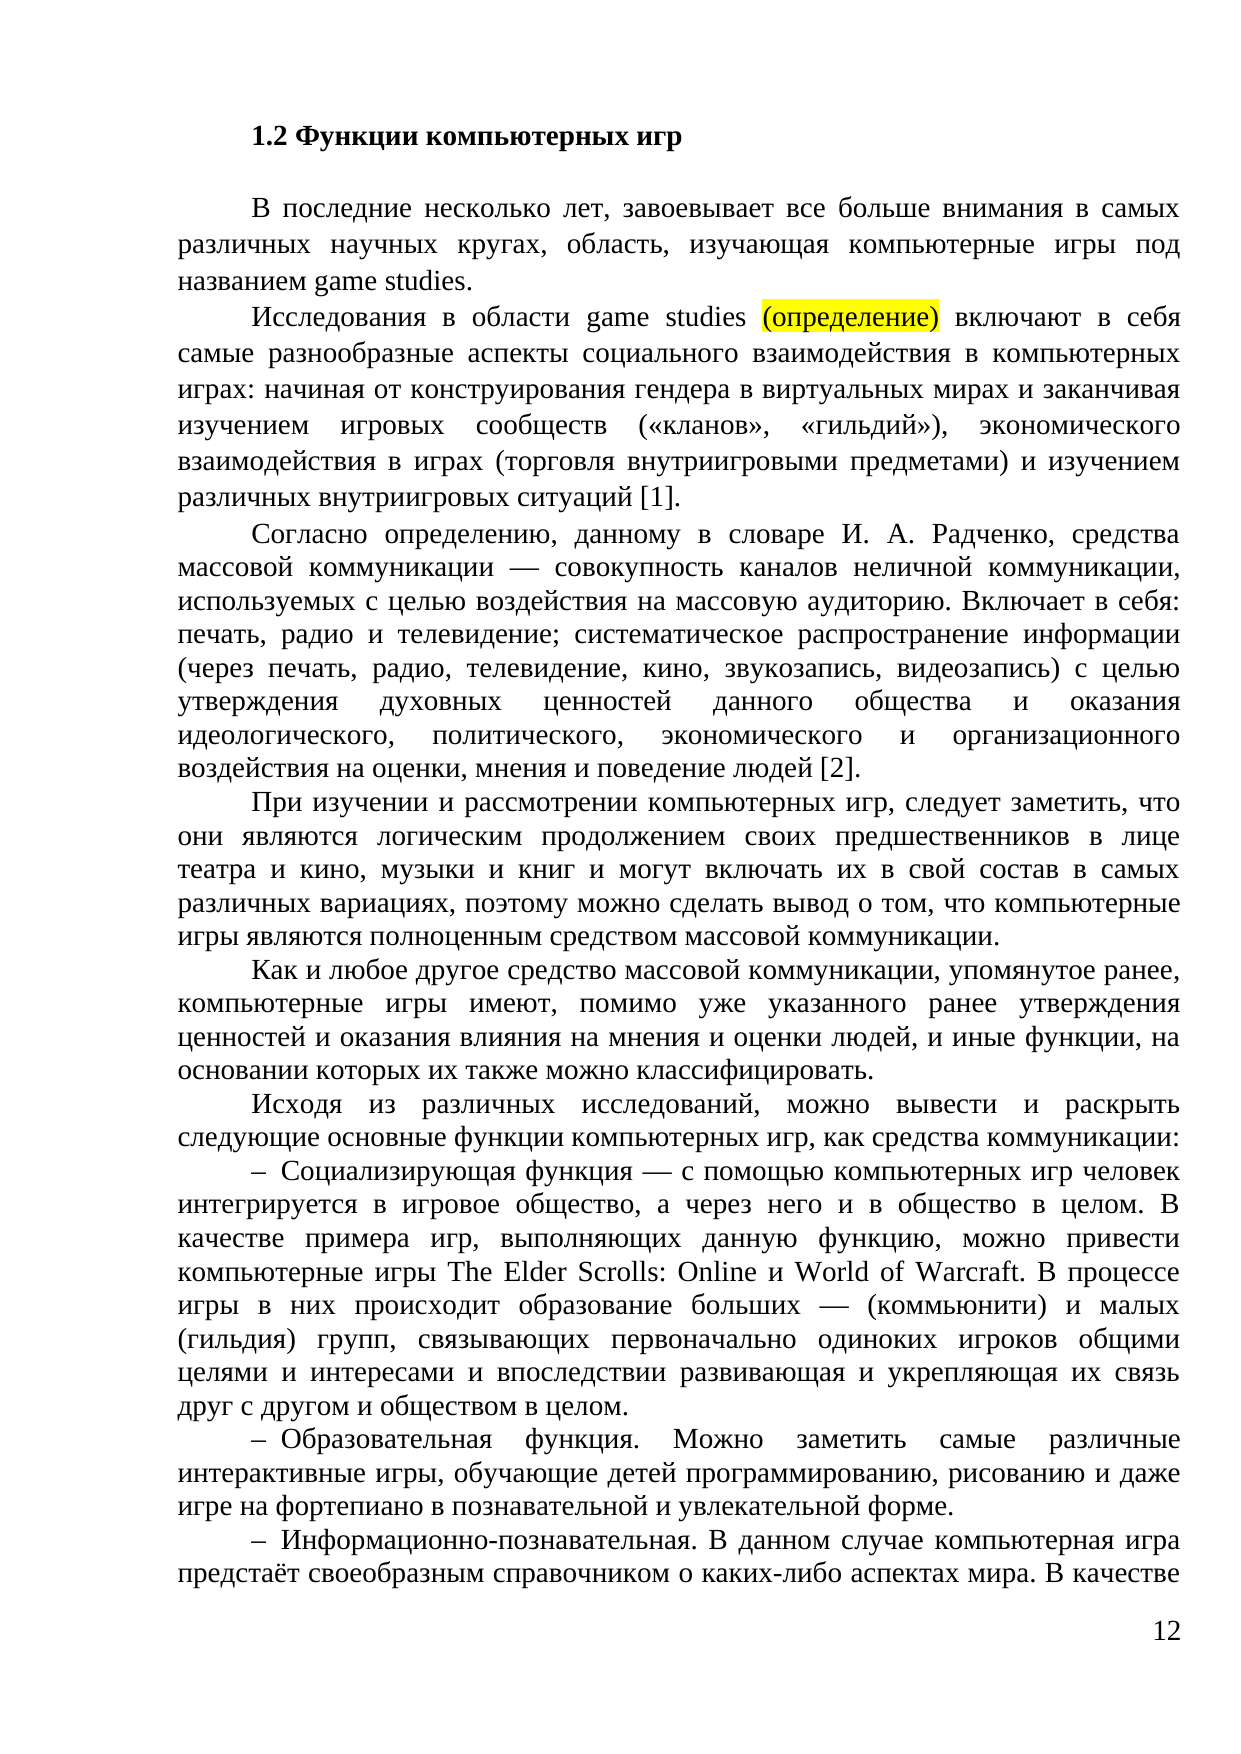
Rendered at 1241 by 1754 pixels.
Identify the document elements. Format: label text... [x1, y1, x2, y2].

list Социализирующая функция — с помощью компьютерных игр человек интегрируется в игровое общество, а через него и в общество в целом. В качестве примера игр, выполняющих данную функцию, можно привести компьютерные игры The Elder Scrolls: Online и World of Warcraft. В процессе игры в них происходит образование больших — (коммьюнити) и малых (гильдия) групп, связывающих первоначально одиноких игроков общими целями и интересами и впоследствии развивающая и укрепляющая их связь друг с другом и обществом в целом. [177, 1153, 1181, 1421]
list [177, 1522, 1181, 1589]
text Согласно определению, данному в словаре И. А. Радченко, средства массовой коммуникации — совокупность каналов неличной коммуникации, используемых с целью воздействия на массовую аудиторию. Включает в себя: печать, радио и телевидение; систематическое распространение информации (через печать, радио, телевидение, кино, звукозапись, видеозапись) с целью утверждения духовных ценностей данного общества и оказания идеологического, политического, экономического и организационного воздействия на оценки, мнения и поведение людей [2]. [177, 516, 1181, 784]
text Исследования в области game studies (определение) включают в себя самые разнообразные аспекты социального взаимодействия в компьютерных играх: начиная от конструирования гендера в виртуальных мирах и заканчивая изучением игровых сообществ («кланов», «гильдий»), экономического взаимодействия в играх (торговля внутриигровыми предметами) и изучением различных внутриигровых ситуаций [1]. [177, 299, 1181, 513]
text В последние несколько лет, завоевывает все больше внимания в самых различных научных кругах, область, изучающая компьютерные игры под названием game studies. [177, 190, 1181, 296]
text При изучении и рассмотрении компьютерных игр, следует заметить, что они являются логическим продолжением своих предшественников в лице театра и кино, музыки и книг и могут включать их в свой состав в самых различных вариациях, поэтому можно сделать вывод о том, что компьютерные игры являются полноценным средством массовой коммуникации. [177, 784, 1181, 952]
text Исходя из различных исследований, можно вывести и раскрыть следующие основные функции компьютерных игр, как средства коммуникации: [177, 1086, 1181, 1153]
text Как и любое другое средство массовой коммуникации, упомянутое ранее, компьютерные игры имеют, помимо уже указанного ранее утверждения ценностей и оказания влияния на мнения и оценки людей, и иные функции, на основании которых их также можно классифицировать. [177, 952, 1181, 1086]
list Образовательная функция. Можно заметить самые различные интерактивные игры, обучающие детей программированию, рисованию и даже игре на фортепиано в познавательной и увлекательной форме. [177, 1421, 1181, 1522]
subtitle 1.2 Функции компьютерных игр [177, 118, 1181, 152]
